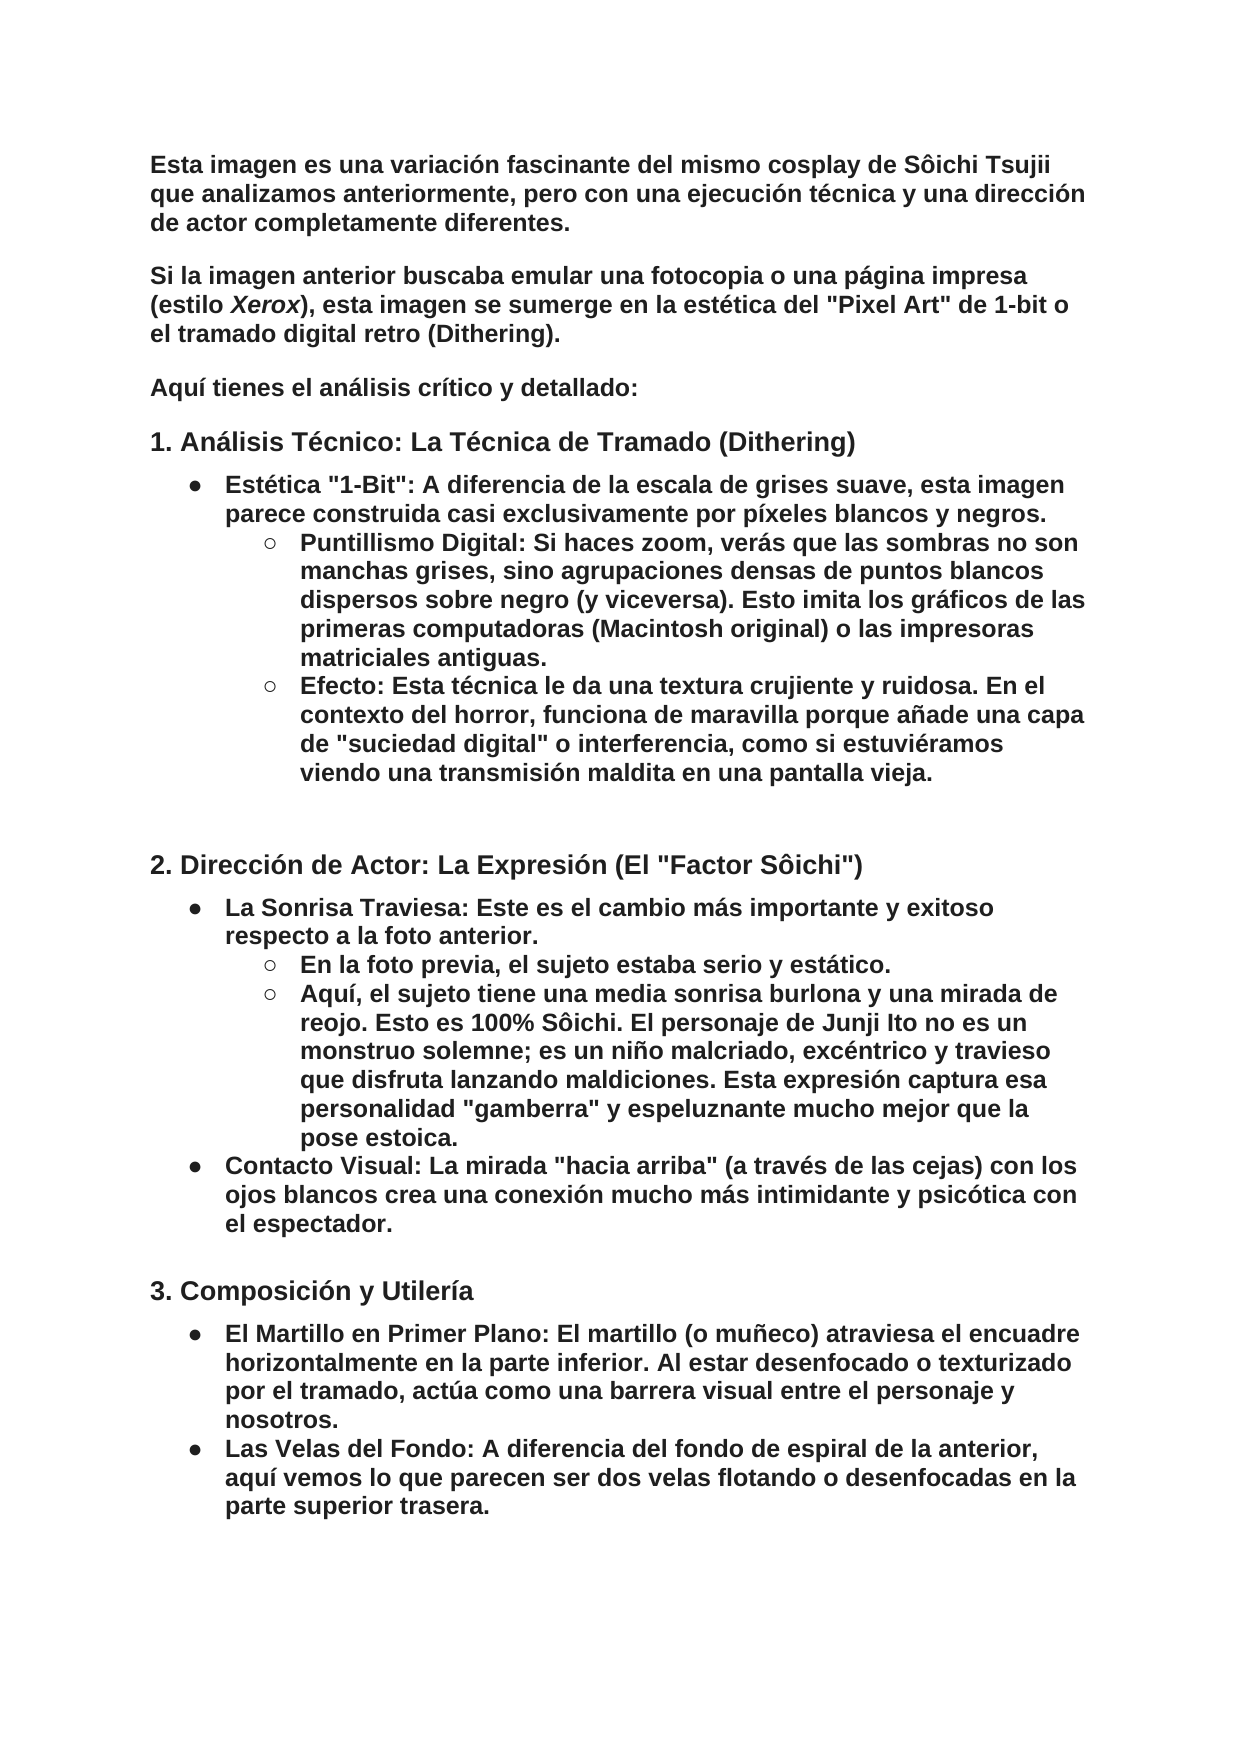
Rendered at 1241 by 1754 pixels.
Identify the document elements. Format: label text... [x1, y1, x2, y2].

list En la foto previa, el sujeto estaba serio y estático. [262, 950, 1090, 979]
list Aquí, el sujeto tiene una media sonrisa burlona y una mirada de reojo. Esto es 100% Sôichi. El personaje de Junji Ito no es un monstruo solemne; es un niño malcriado, excéntrico y travieso que disfruta lanzando maldiciones. Esta expresión captura esa personalidad "gamberra" y espeluznante mucho mejor que la pose estoica. [262, 979, 1090, 1151]
list El Martillo en Primer Plano: El martillo (o muñeco) atraviesa el encuadre horizontalmente en la parte inferior. Al estar desenfocado o texturizado por el tramado, actúa como una barrera visual entre el personaje y nosotros. [187, 1319, 1090, 1434]
text Aquí tienes el análisis crítico y detallado: [150, 372, 1090, 401]
list Contacto Visual: La mirada "hacia arriba" (a través de las cejas) con los ojos blancos crea una conexión mucho más intimidante y psicótica con el espectador. [187, 1151, 1090, 1237]
text Si la imagen anterior buscaba emular una fotocopia o una página impresa (estilo Xerox), esta imagen se sumerge en la estética del "Pixel Art" de 1-bit o el tramado digital retro (Dithering). [150, 261, 1090, 347]
subtitle 3. Composición y Utilería [150, 1275, 1090, 1306]
text Esta imagen es una variación fascinante del mismo cosplay de Sôichi Tsujii que analizamos anteriormente, pero con una ejecución técnica y una dirección de actor completamente diferentes. [150, 150, 1090, 236]
subtitle 2. Dirección de Actor: La Expresión (El "Factor Sôichi") [150, 849, 1090, 880]
list Puntillismo Digital: Si haces zoom, verás que las sombras no son manchas grises, sino agrupaciones densas de puntos blancos dispersos sobre negro (y viceversa). Esto imita los gráficos de las primeras computadoras (Macintosh original) o las impresoras matriciales antiguas. [262, 527, 1090, 671]
list Estética "1-Bit": A diferencia de la escala de grises suave, esta imagen parece construida casi exclusivamente por píxeles blancos y negros. [187, 470, 1090, 527]
list La Sonrisa Traviesa: Este es el cambio más importante y exitoso respecto a la foto anterior. [187, 892, 1090, 950]
list Efecto: Esta técnica le da una textura crujiente y ruidosa. En el contexto del horror, funciona de maravilla porque añade una capa de "suciedad digital" o interferencia, como si estuviéramos viendo una transmisión maldita en una pantalla vieja. [262, 671, 1090, 786]
list Las Velas del Fondo: A diferencia del fondo de espiral de la anterior, aquí vemos lo que parecen ser dos velas flotando o desenfocadas en la parte superior trasera. [187, 1434, 1090, 1520]
subtitle 1. Análisis Técnico: La Técnica de Tramado (Dithering) [150, 426, 1090, 457]
